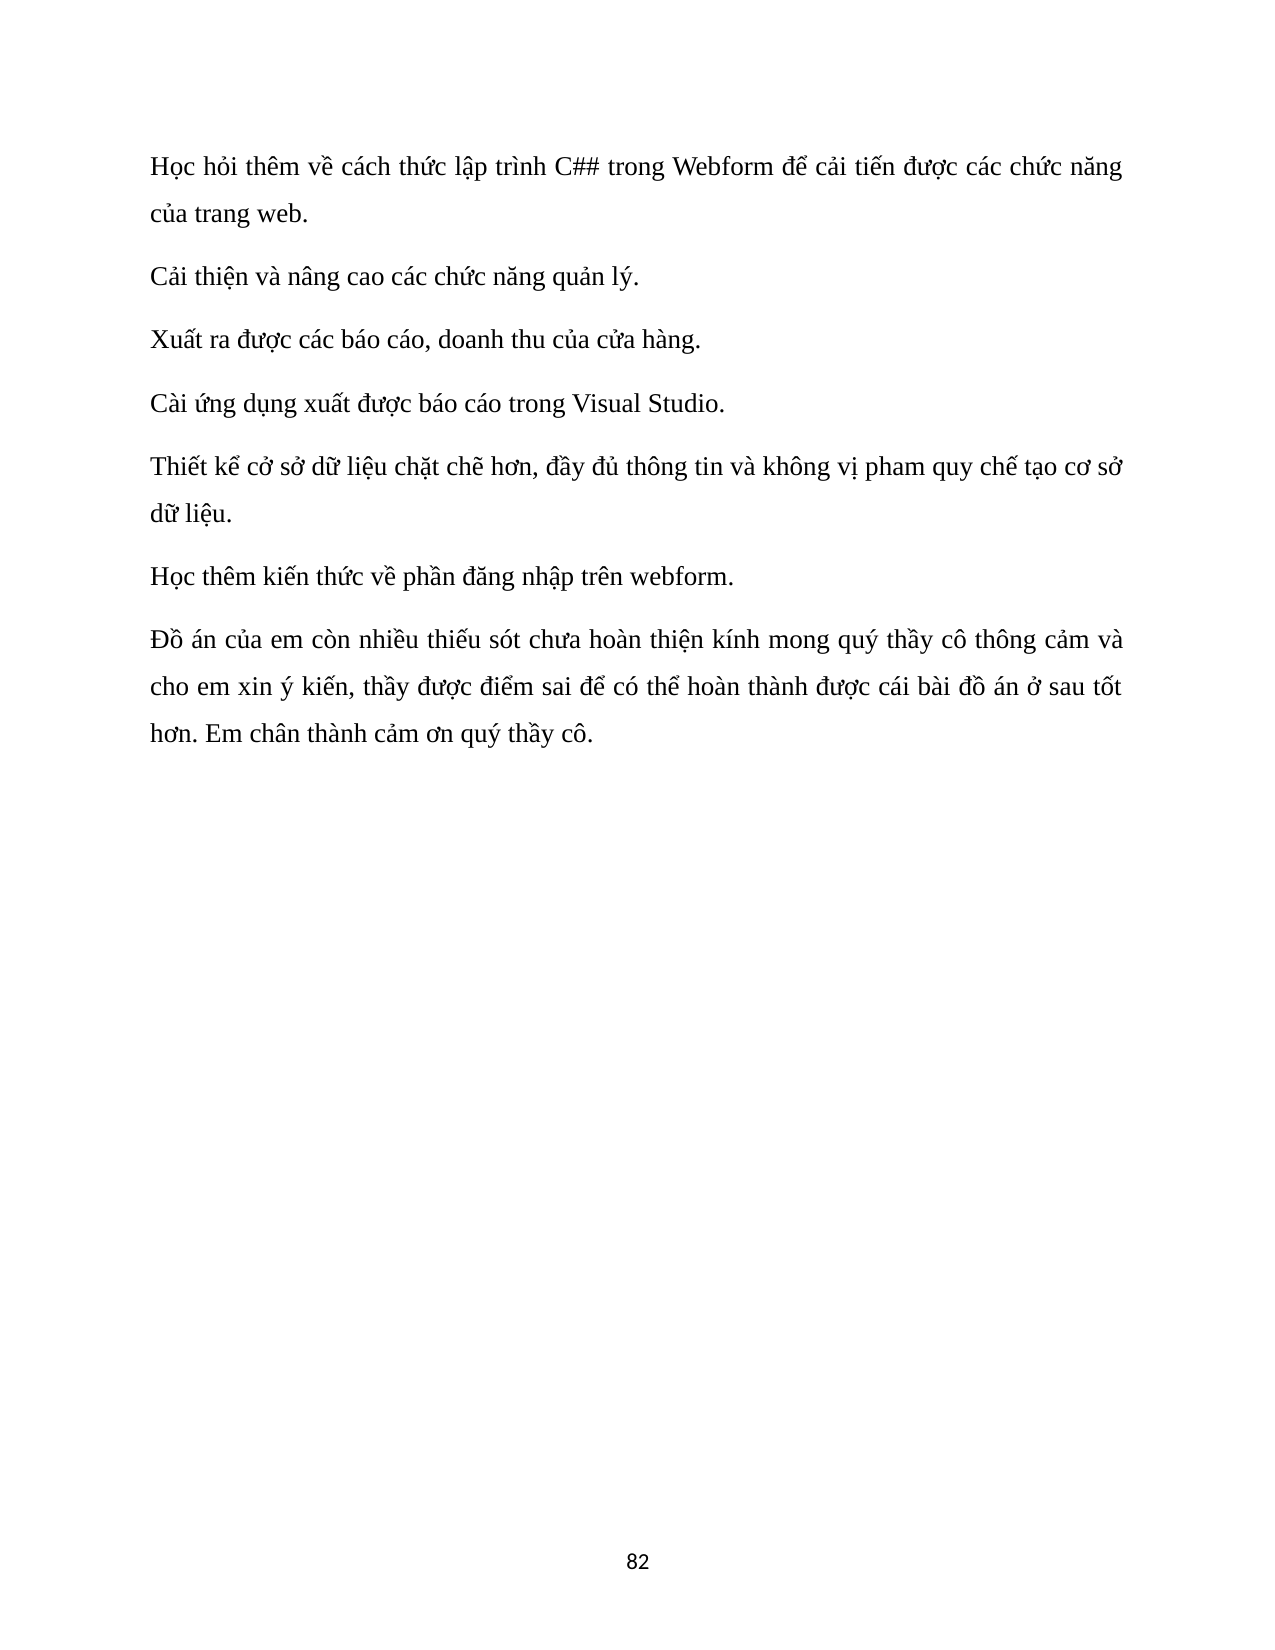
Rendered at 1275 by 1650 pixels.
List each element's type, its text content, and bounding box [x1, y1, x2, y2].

text Cài ứng dụng xuất được báo cáo trong Visual Studio. [150, 387, 1125, 418]
text Học thêm kiến thức về phần đăng nhập trên webform. [150, 560, 1125, 591]
text Học hỏi thêm về cách thức lập trình C## trong Webform để cải tiến được các chức năng của trang web. [150, 150, 1125, 228]
text Cải thiện và nâng cao các chức năng quản lý. [150, 260, 1125, 291]
text Thiết kể cở sở dữ liệu chặt chẽ hơn, đầy đủ thông tin và không vị pham quy chế tạo cơ sở dữ liệu. [150, 450, 1125, 528]
text Đồ án của em còn nhiều thiếu sót chưa hoàn thiện kính mong quý thầy cô thông cảm và cho em xin ý kiến, thầy được điểm sai để có thể hoàn thành được cái bài đồ án ở sau tốt hơn. Em chân thành cảm ơn quý thầy cô. [150, 623, 1125, 748]
text Xuất ra được các báo cáo, doanh thu của cửa hàng. [150, 323, 1125, 354]
